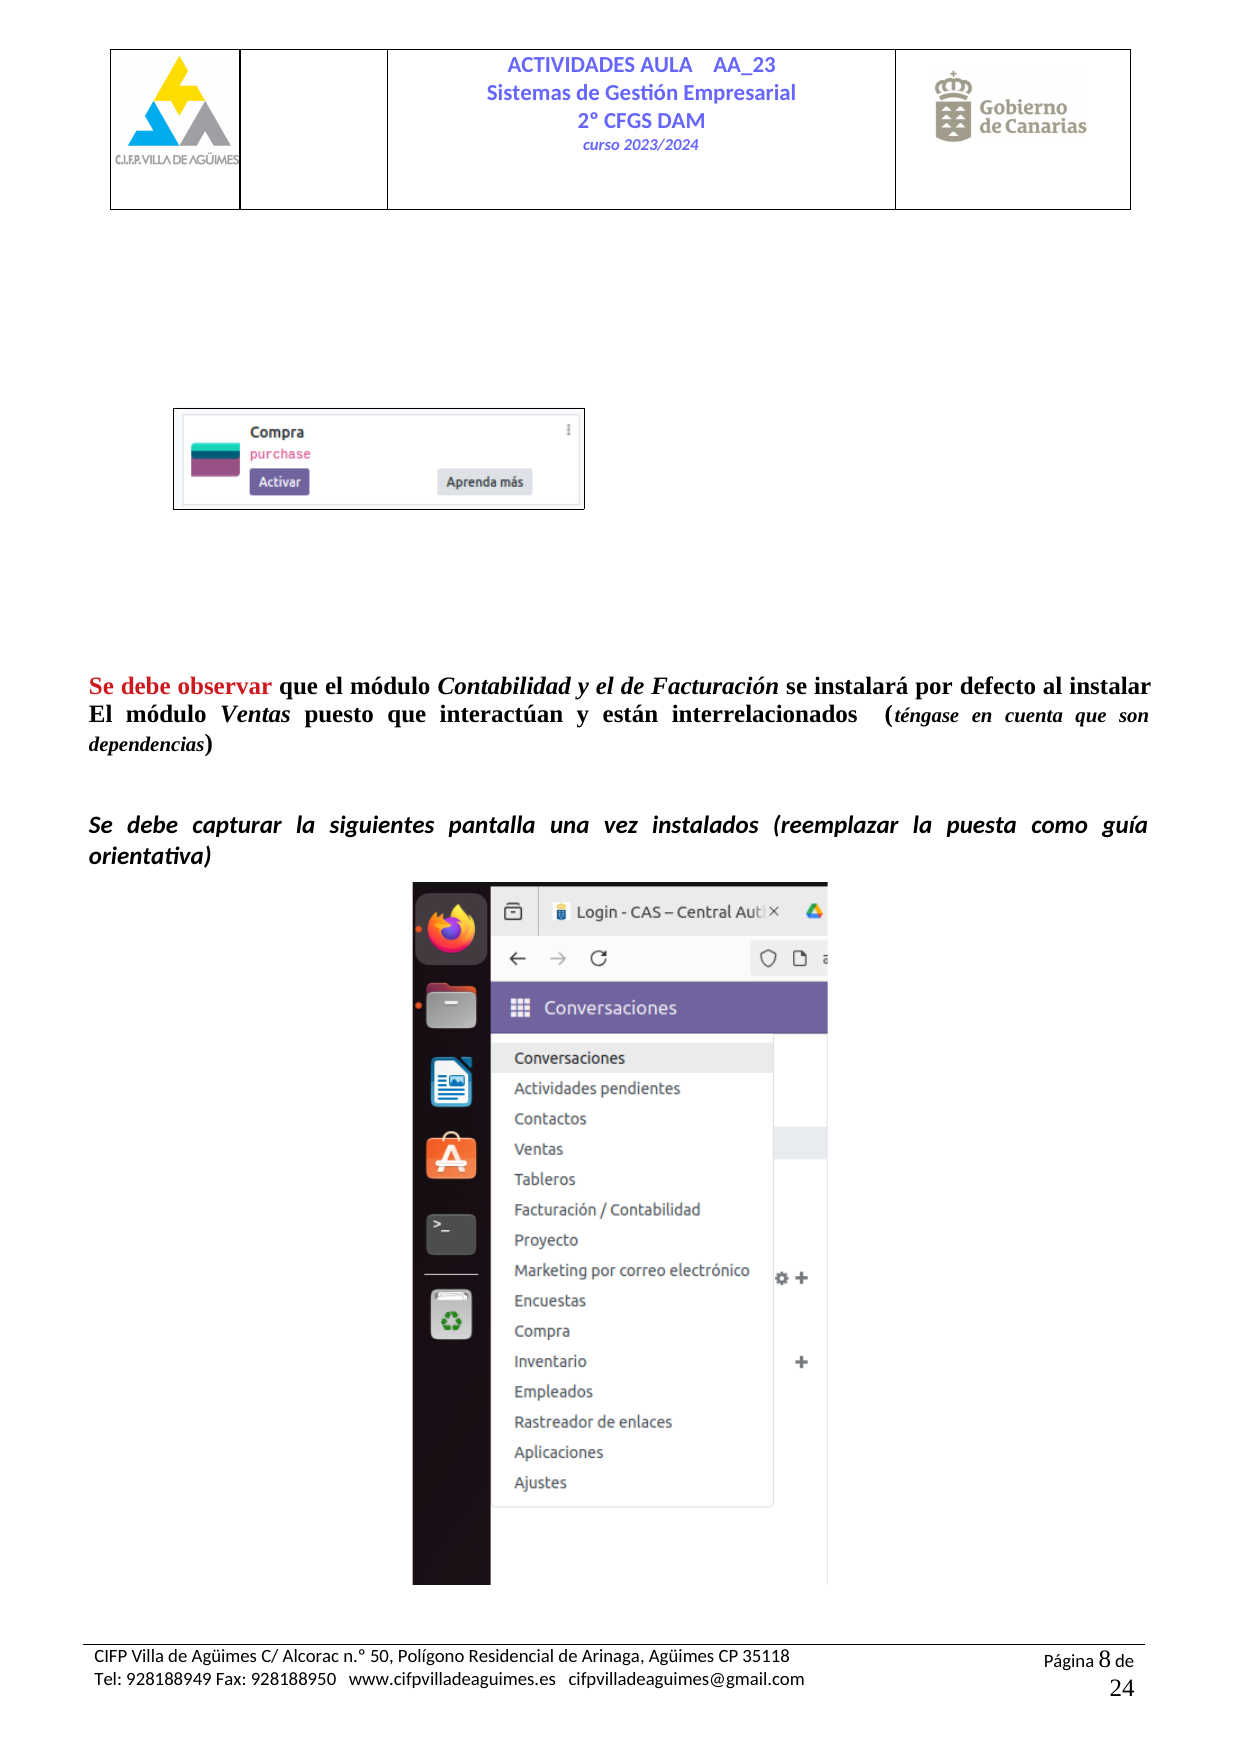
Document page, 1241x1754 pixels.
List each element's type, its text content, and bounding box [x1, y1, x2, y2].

text Se debe observar que el módulo Contabilidad y el de Facturación se instalará por defecto al instalar El módulo Ventas puesto que interactúan y están interrelacionados (téngase en cuenta que son dependencias) [89, 671, 1152, 757]
picture [174, 409, 584, 509]
picture [115, 55, 239, 166]
picture [932, 69, 1088, 143]
picture [412, 882, 828, 1585]
text Se debe capturar la siguientes pantalla una vez instalados (reemplazar la puesta como guía orientativa) [89, 809, 1152, 870]
